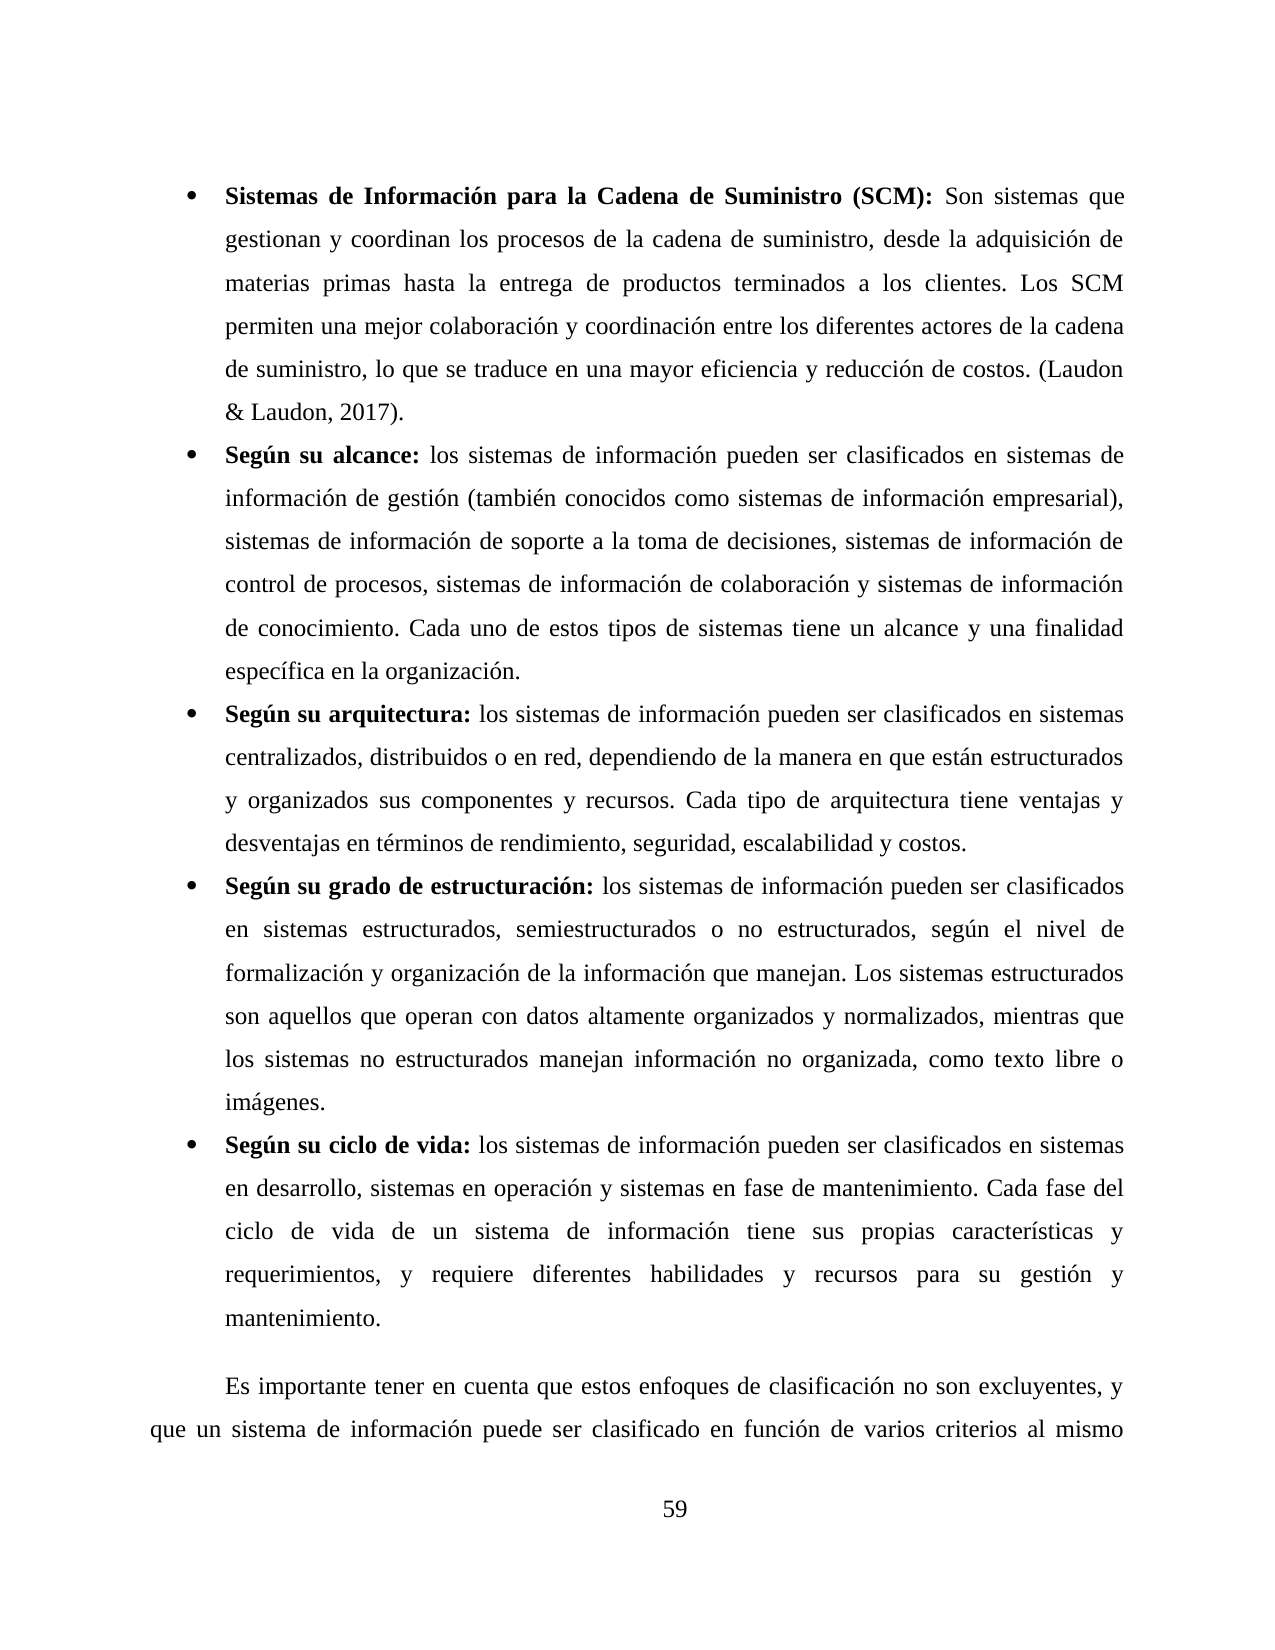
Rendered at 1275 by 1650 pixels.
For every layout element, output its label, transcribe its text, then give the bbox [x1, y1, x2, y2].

list Según su arquitectura: los sistemas de información pueden ser clasificados en sistemas centralizados, distribuidos o en red, dependiendo de la manera en que están estructurados y organizados sus componentes y recursos. Cada tipo de arquitectura tiene ventajas y desventajas en términos de rendimiento, seguridad, escalabilidad y costos. [187, 699, 1125, 857]
list Sistemas de Información para la Cadena de Suministro (SCM): Son sistemas que gestionan y coordinan los procesos de la cadena de suministro, desde la adquisición de materias primas hasta la entrega de productos terminados a los clientes. Los SCM permiten una mejor colaboración y coordinación entre los diferentes actores de la cadena de suministro, lo que se traduce en una mayor eficiencia y reducción de costos. (Laudon & Laudon, 2017). [187, 181, 1125, 426]
list Según su alcance: los sistemas de información pueden ser clasificados en sistemas de información de gestión (también conocidos como sistemas de información empresarial), sistemas de información de soporte a la toma de decisiones, sistemas de información de control de procesos, sistemas de información de colaboración y sistemas de información de conocimiento. Cada uno de estos tipos de sistemas tiene un alcance y una finalidad específica en la organización. [187, 440, 1125, 684]
list Según su grado de estructuración: los sistemas de información pueden ser clasificados en sistemas estructurados, semiestructurados o no estructurados, según el nivel de formalización y organización de la información que manejan. Los sistemas estructurados son aquellos que operan con datos altamente organizados y normalizados, mientras que los sistemas no estructurados manejan información no organizada, como texto libre o imágenes. [187, 871, 1125, 1116]
list Según su ciclo de vida: los sistemas de información pueden ser clasificados en sistemas en desarrollo, sistemas en operación y sistemas en fase de mantenimiento. Cada fase del ciclo de vida de un sistema de información tiene sus propias características y requerimientos, y requiere diferentes habilidades y recursos para su gestión y mantenimiento. [187, 1130, 1125, 1331]
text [150, 1371, 1125, 1443]
